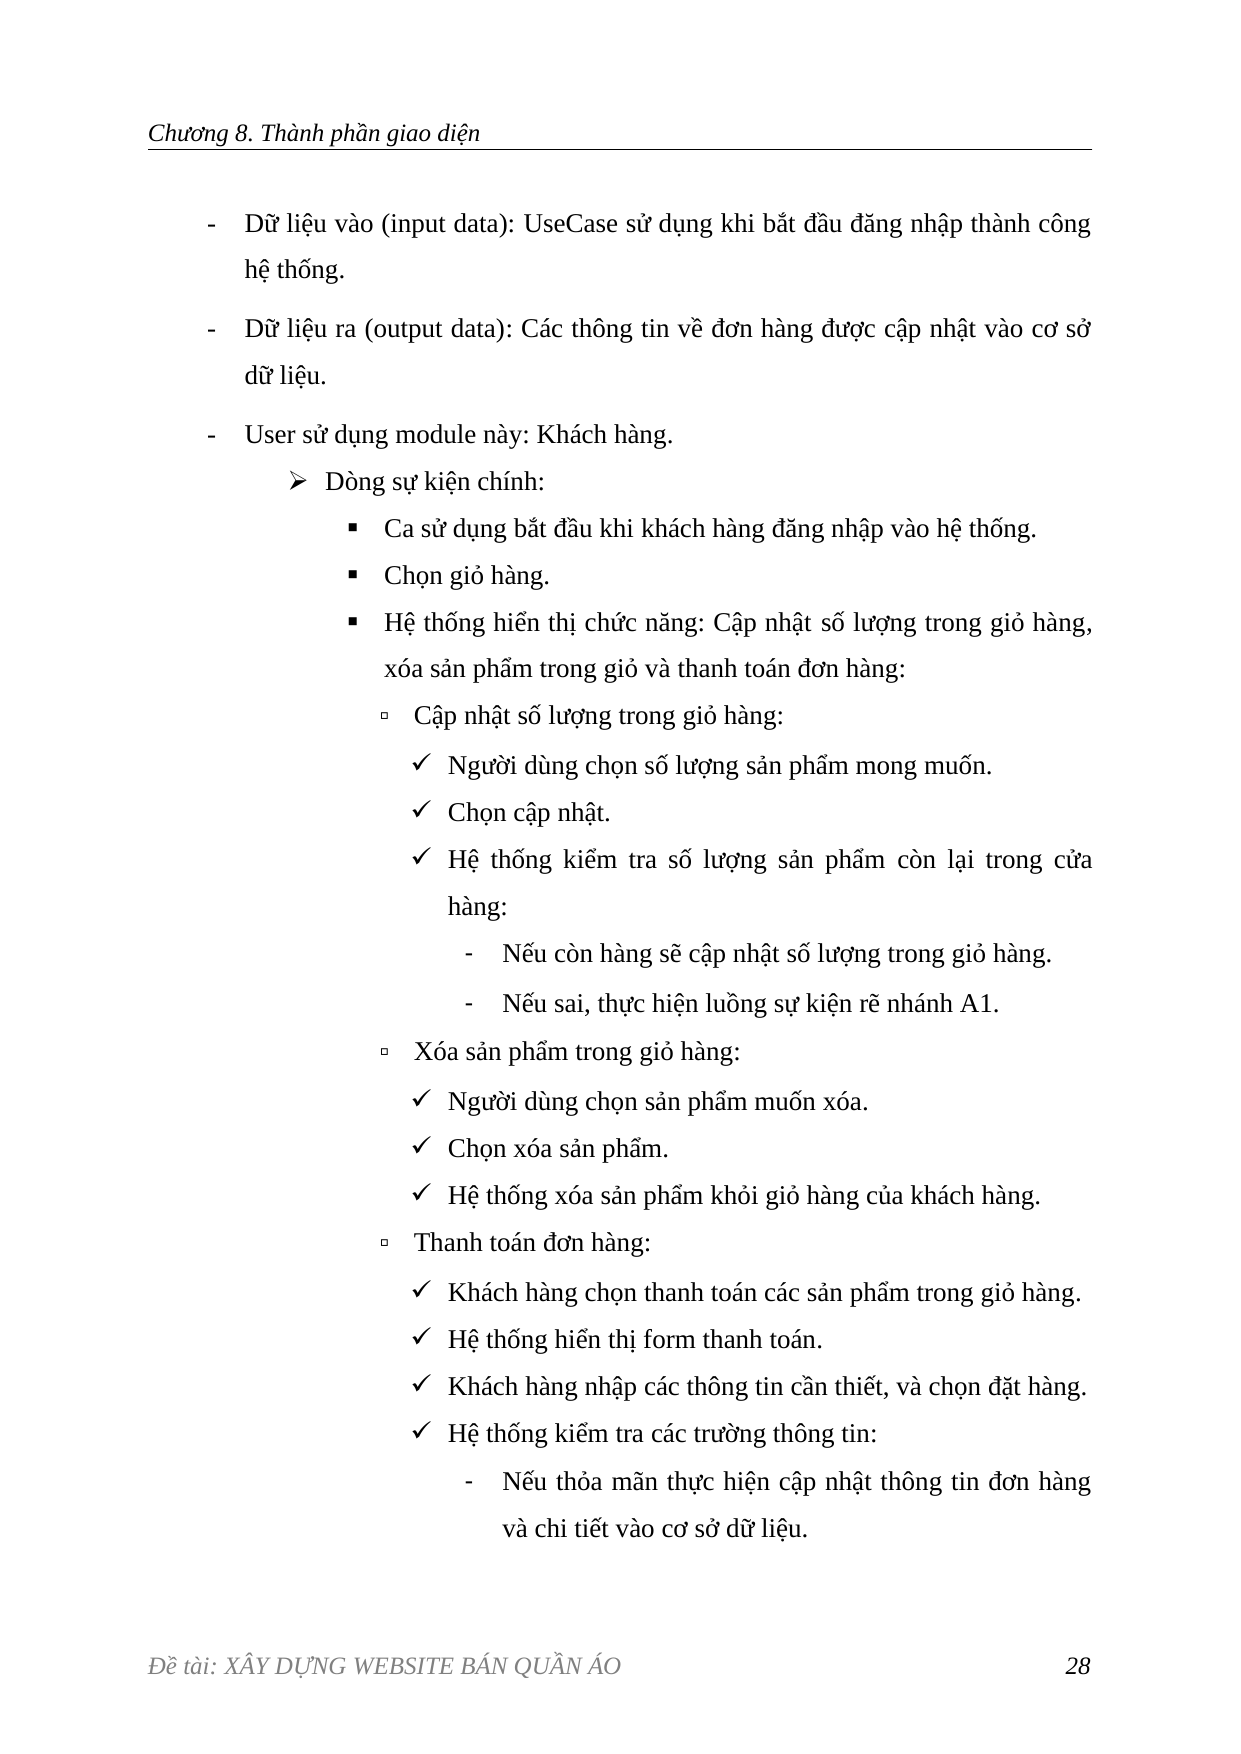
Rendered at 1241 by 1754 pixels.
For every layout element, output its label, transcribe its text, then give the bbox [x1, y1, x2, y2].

list Hệ thống kiểm tra các trường thông tin: [410, 1417, 1092, 1448]
list Hệ thống hiển thị chức năng: Cập nhật số lượng trong giỏ hàng, xóa sản phẩm trong giỏ và thanh toán đơn hàng: [346, 606, 1092, 684]
list Nếu thỏa mãn thực hiện cập nhật thông tin đơn hàng và chi tiết vào cơ sở dữ liệu. [464, 1464, 1092, 1543]
list Khách hàng nhập các thông tin cần thiết, và chọn đặt hàng. [410, 1370, 1092, 1401]
list Chọn cập nhật. [410, 796, 1092, 827]
list Hệ thống kiểm tra số lượng sản phẩm còn lại trong cửa hàng: [410, 843, 1092, 921]
list Cập nhật số lượng trong giỏ hàng: [376, 699, 1092, 733]
list Xóa sản phẩm trong giỏ hàng: [376, 1035, 1092, 1069]
list Chọn xóa sản phẩm. [410, 1132, 1092, 1164]
list Nếu sai, thực hiện luồng sự kiện rẽ nhánh A1. [464, 986, 1092, 1019]
list Dòng sự kiện chính: [287, 465, 1092, 496]
list Người dùng chọn sản phẩm muốn xóa. [410, 1086, 1092, 1117]
list Khách hàng chọn thanh toán các sản phẩm trong giỏ hàng. [410, 1276, 1092, 1307]
list Dữ liệu ra (output data): Các thông tin về đơn hàng được cập nhật vào cơ sở dữ liệu. [207, 313, 1092, 390]
list Người dùng chọn số lượng sản phẩm mong muốn. [410, 749, 1092, 781]
list Nếu còn hàng sẽ cập nhật số lượng trong giỏ hàng. [464, 936, 1092, 969]
list Thanh toán đơn hàng: [376, 1226, 1092, 1259]
list Chọn giỏ hàng. [346, 559, 1092, 590]
list Dữ liệu vào (input data): UseCase sử dụng khi bắt đầu đăng nhập thành công hệ thống. [207, 207, 1092, 284]
list User sử dụng module này: Khách hàng. [207, 418, 1092, 449]
list Hệ thống xóa sản phẩm khỏi giỏ hàng của khách hàng. [410, 1179, 1092, 1211]
list Hệ thống hiển thị form thanh toán. [410, 1323, 1092, 1354]
list Ca sử dụng bắt đầu khi khách hàng đăng nhập vào hệ thống. [346, 512, 1092, 543]
